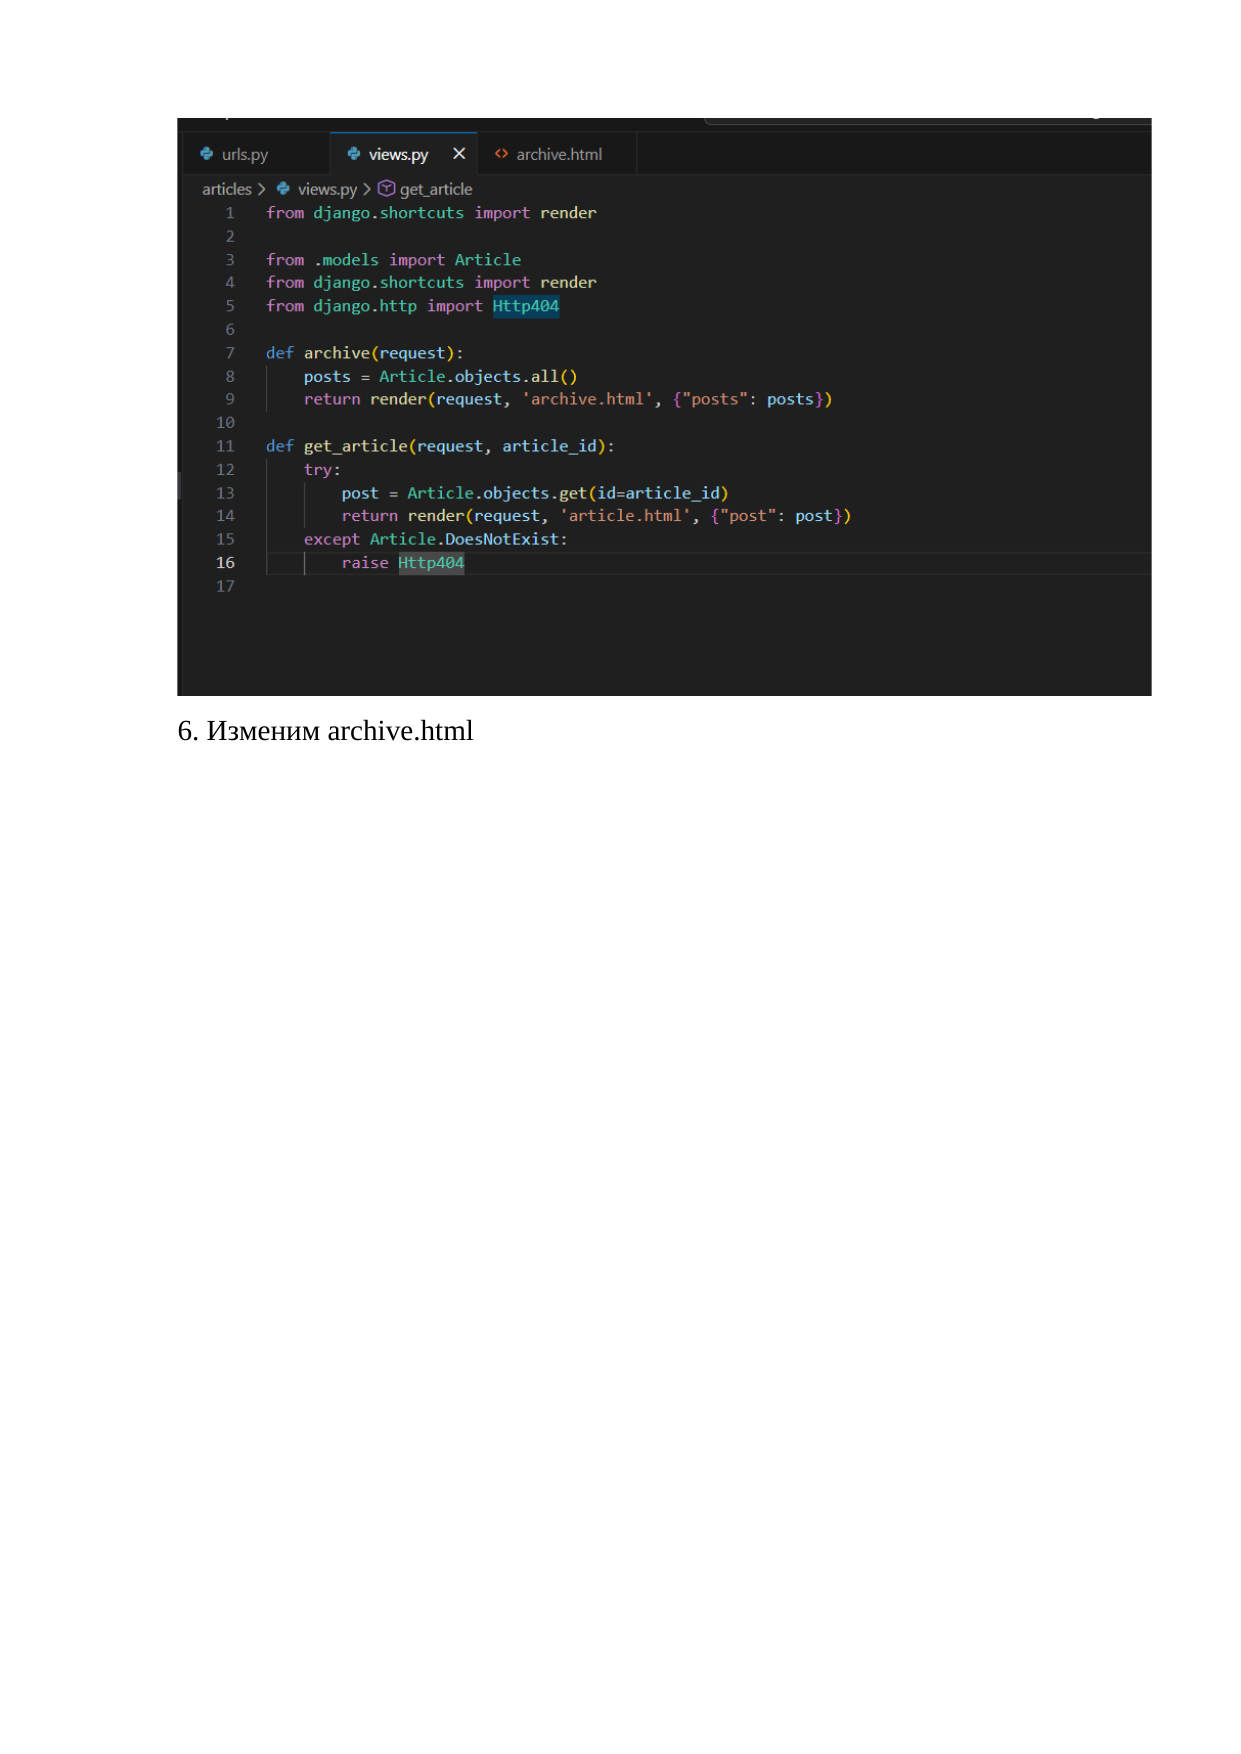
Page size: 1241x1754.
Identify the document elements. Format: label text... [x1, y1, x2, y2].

text 6. Изменим archive.html [177, 713, 1152, 746]
picture [177, 118, 1152, 696]
